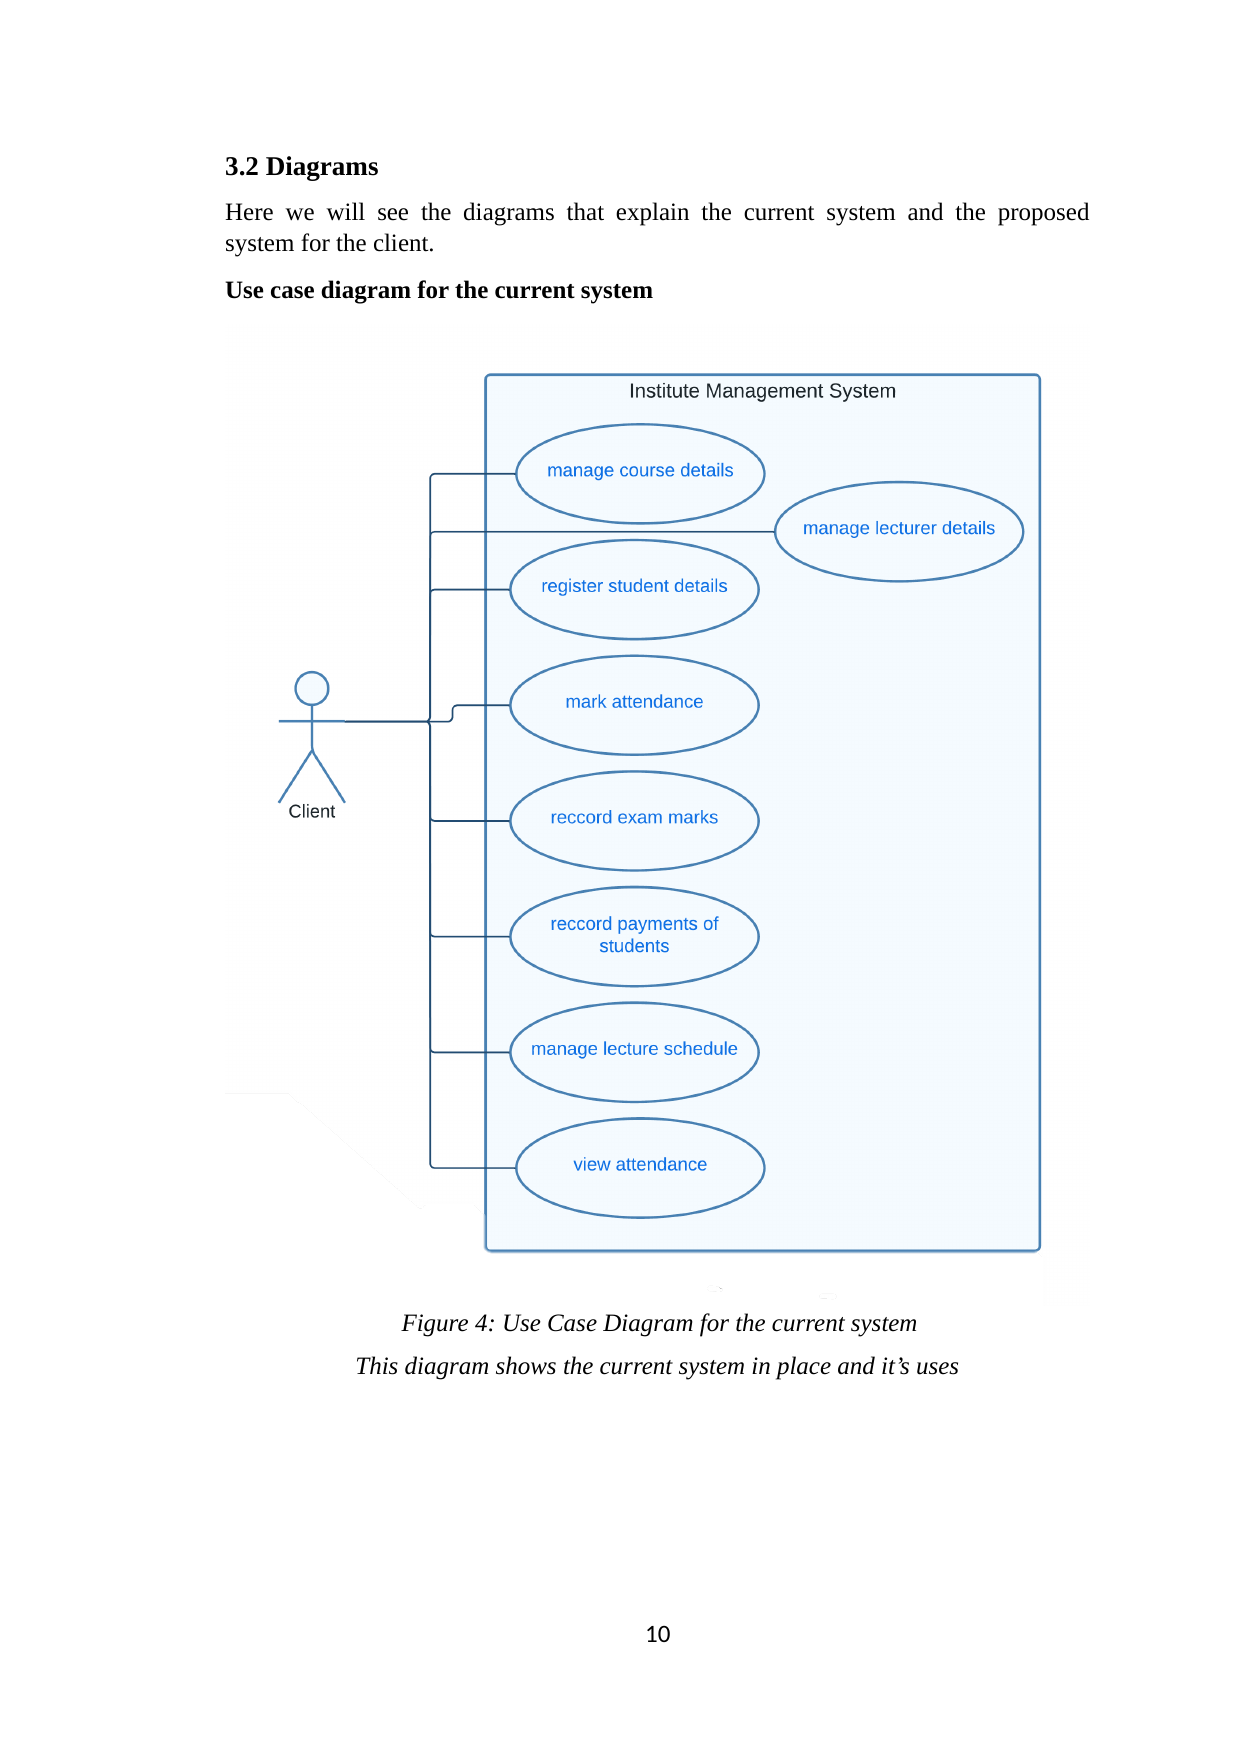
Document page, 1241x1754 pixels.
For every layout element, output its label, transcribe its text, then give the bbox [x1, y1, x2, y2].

subtitle Use case diagram for the current system [225, 275, 1090, 304]
subtitle 3.2 Diagrams [225, 150, 1090, 181]
text Here we will see the diagrams that explain the current system and the proposed system for the client. [225, 197, 1090, 256]
picture [225, 324, 1090, 1306]
